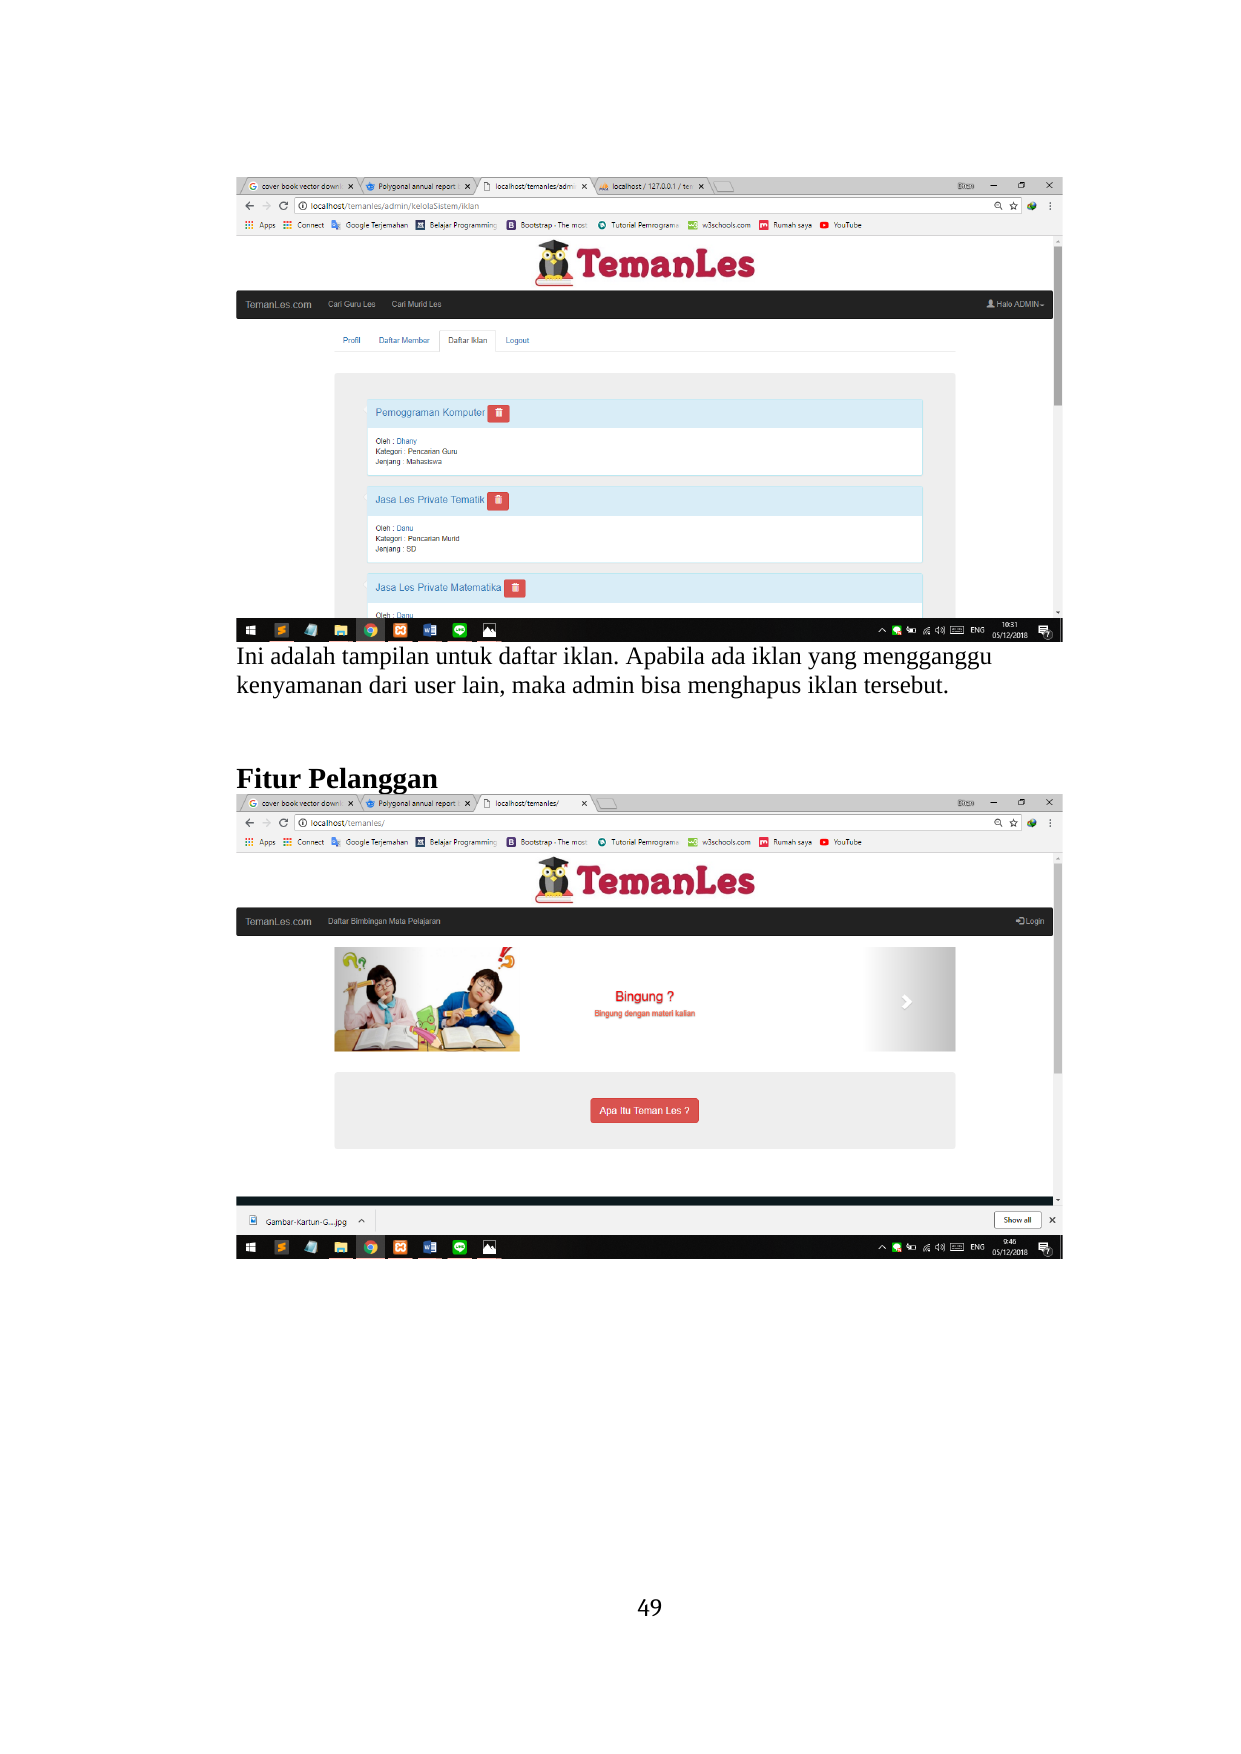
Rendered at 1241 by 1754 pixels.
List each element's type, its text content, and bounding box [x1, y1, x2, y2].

picture [236, 794, 1063, 1259]
picture [236, 177, 1063, 642]
text Ini adalah tampilan untuk daftar iklan. Apabila ada iklan yang mengganggu kenyamanan dari user lain, maka admin bisa menghapus iklan tersebut. [236, 642, 1063, 699]
text Fitur Pelanggan [236, 761, 1063, 794]
